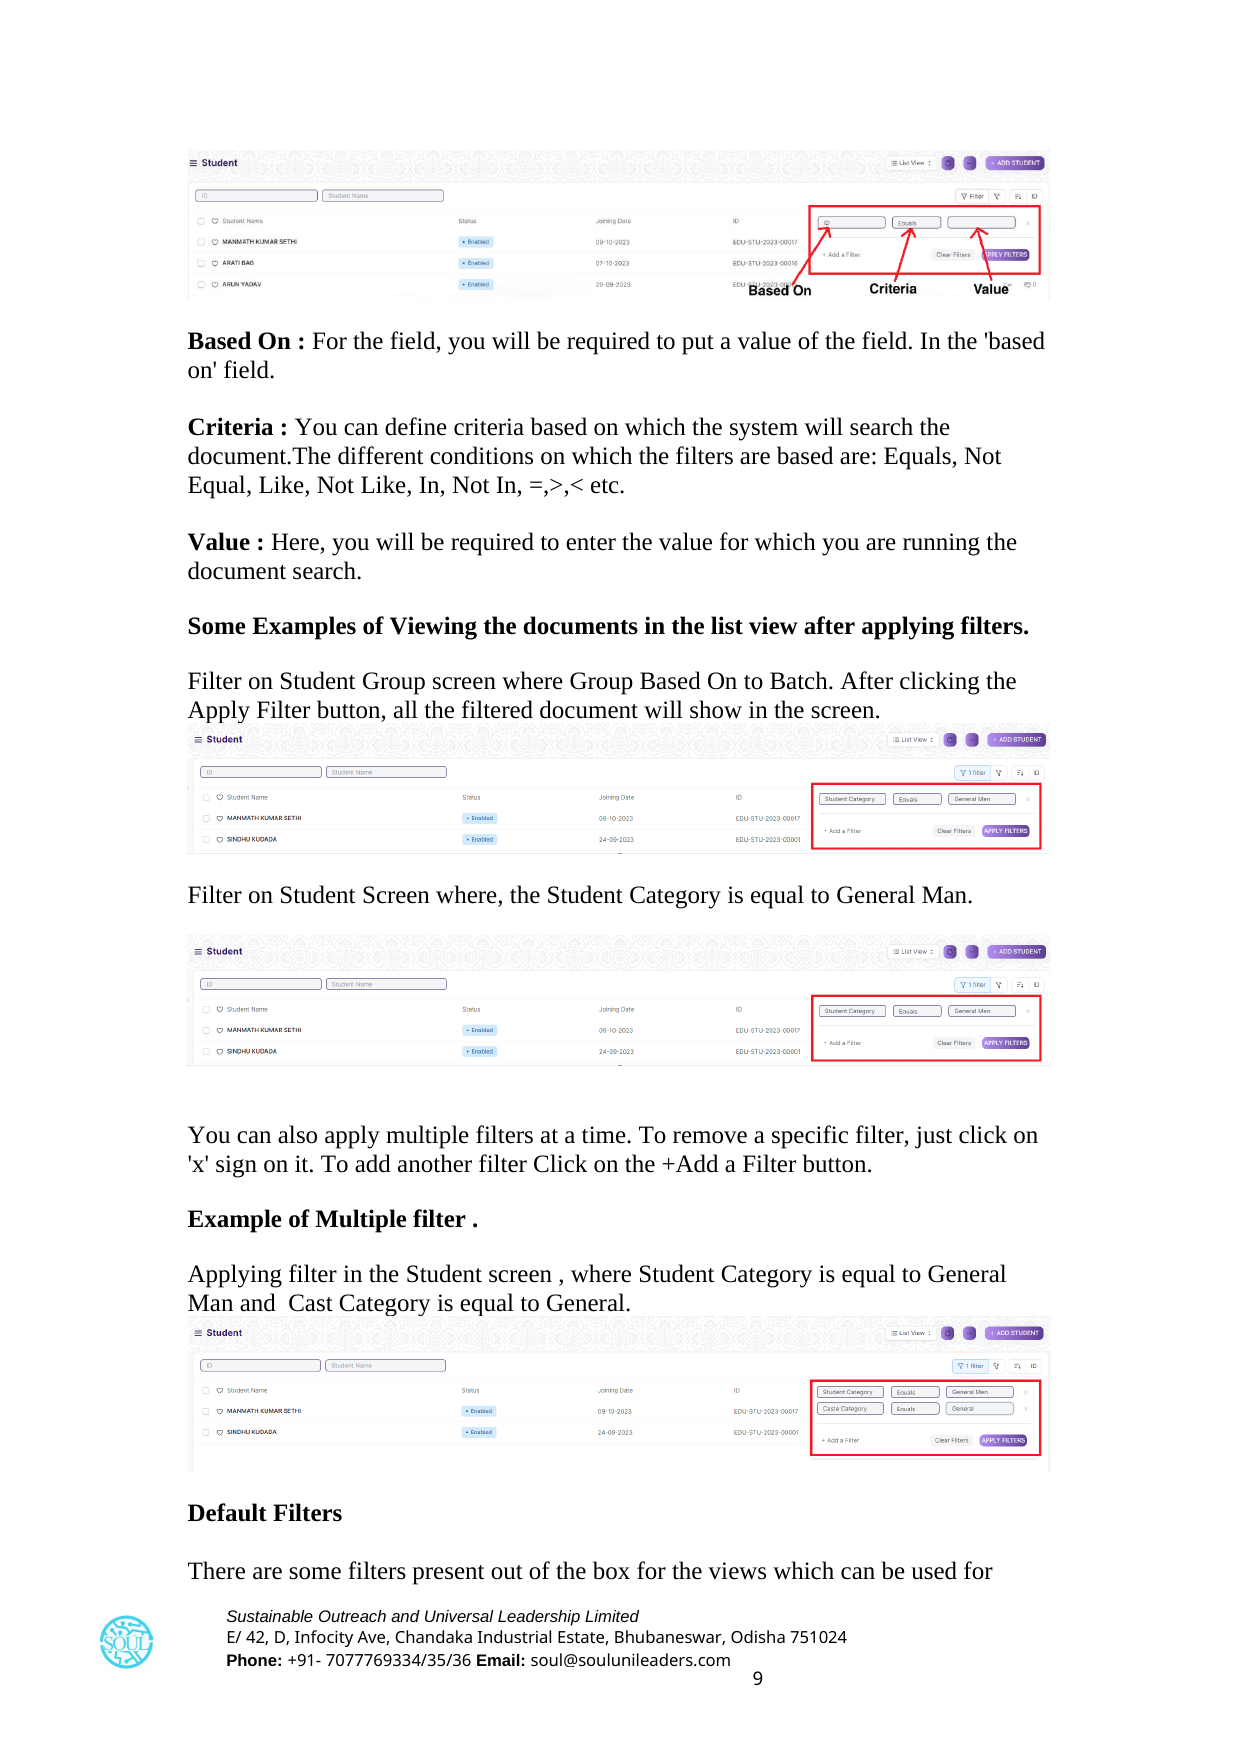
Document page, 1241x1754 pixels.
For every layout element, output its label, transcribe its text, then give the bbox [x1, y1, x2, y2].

text Filter on Student Screen where, the Student Category is equal to General Man. [187, 880, 1053, 909]
text Default Filters [187, 1498, 1053, 1527]
text Filter on Student Group screen where Group Based On to Batch. After clicking the Apply Filter button, all the filtered document will show in the screen. [187, 666, 1053, 724]
text Criteria : You can define criteria based on which the system will search the document.The different conditions on which the filters are based are: Equals, Not Equal, Like, Not Like, In, Not In, =,>,< etc. [187, 412, 1053, 499]
text Example of Multiple filter . [187, 1204, 1053, 1233]
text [187, 1556, 1053, 1584]
picture [187, 150, 1051, 300]
text Value : Here, you will be required to enter the value for which you are running the document search. [187, 527, 1053, 585]
picture [187, 935, 1051, 1066]
picture [187, 1316, 1052, 1472]
text Some Examples of Viewing the documents in the list view after applying filters. [187, 611, 1053, 640]
text You can also apply multiple filters at a time. To remove a specific filter, just click on 'x' sign on it. To add another filter Click on the +Add a Filter button. [187, 1120, 1053, 1178]
picture [187, 723, 1051, 854]
text Applying filter in the Student screen , where Student Category is equal to General Man and Cast Category is equal to General. [187, 1259, 1053, 1317]
picture [100, 1615, 154, 1669]
text Based On : For the field, you will be required to put a value of the field. In the 'based on' field. [187, 326, 1053, 384]
